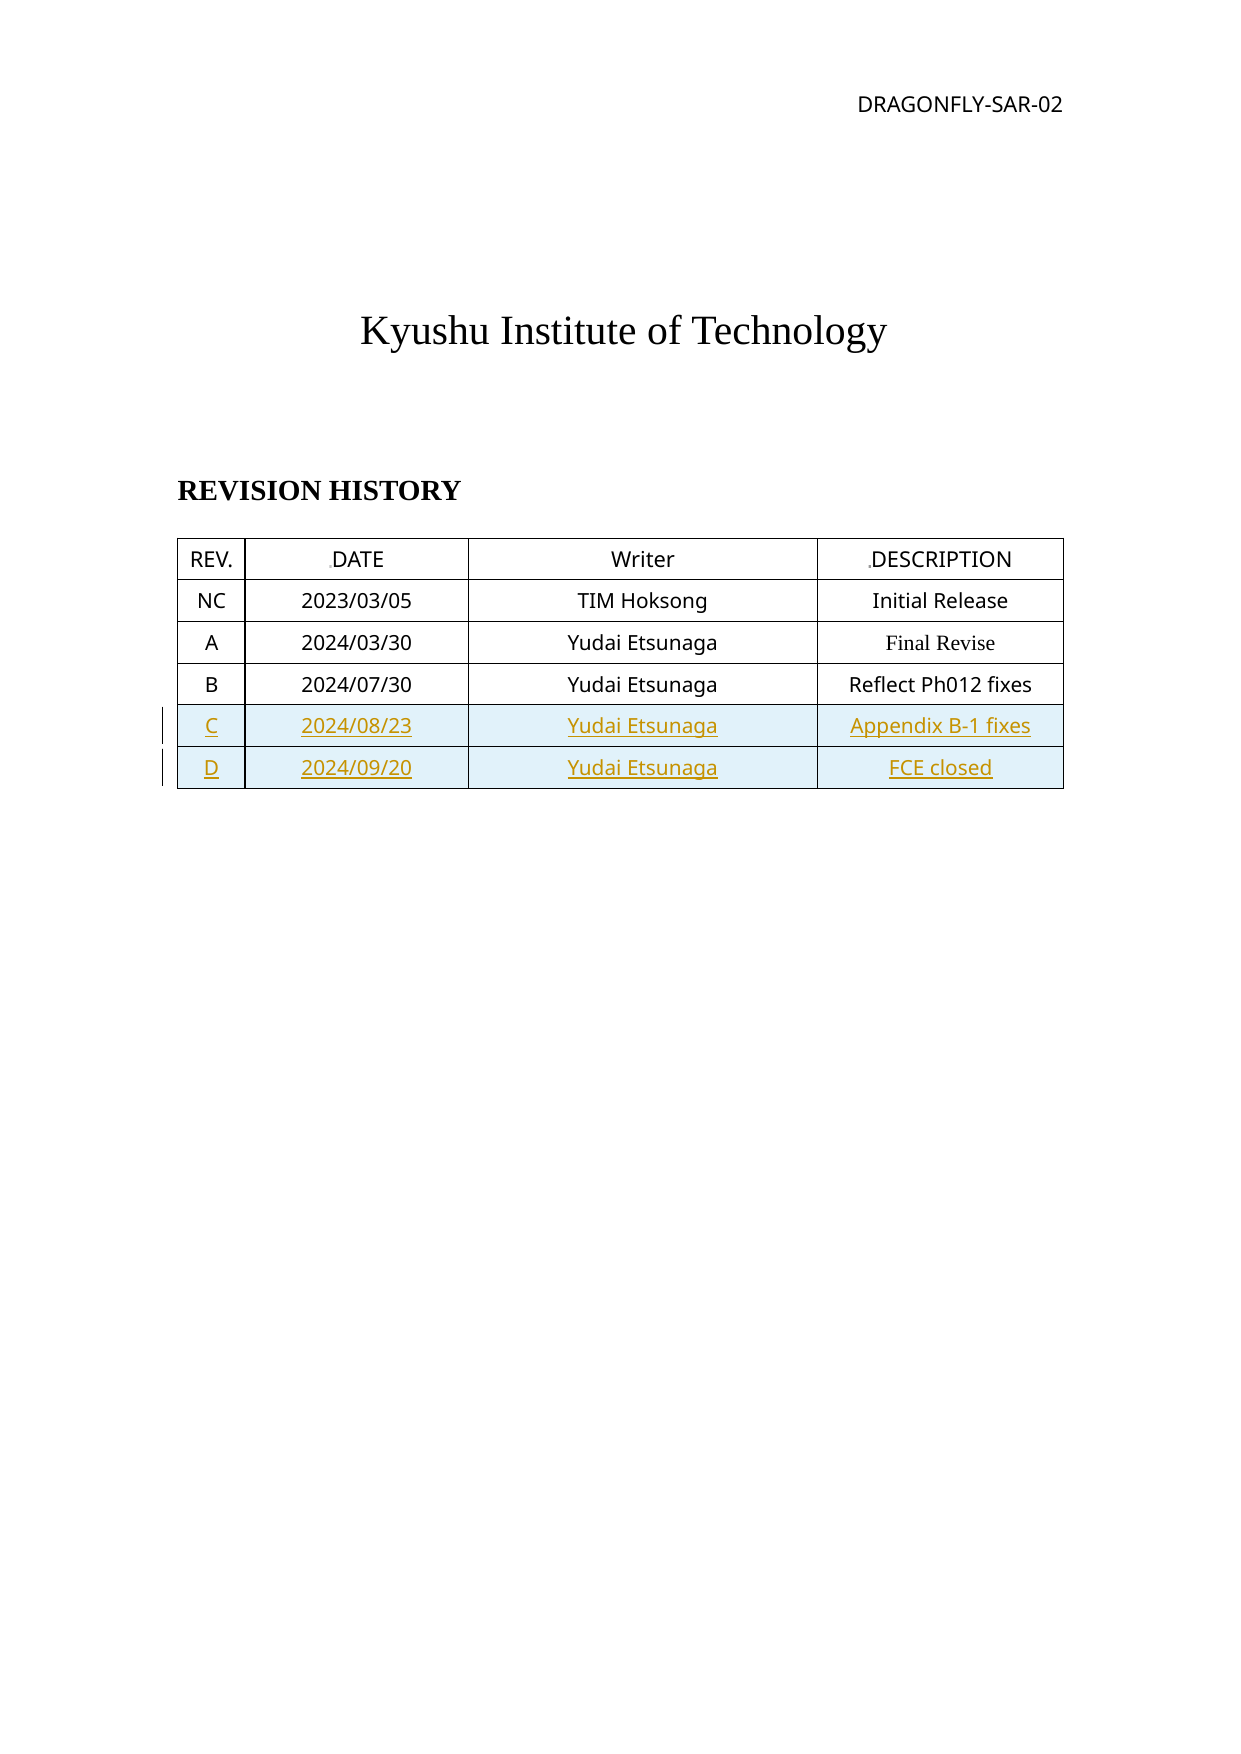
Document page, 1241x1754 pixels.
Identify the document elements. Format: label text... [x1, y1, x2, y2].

table_cell Yudai Etsunaga [469, 622, 817, 663]
table_cell NC [178, 580, 244, 621]
table_cell 2024/03/30 [246, 622, 468, 663]
table_cell 2023/03/05 [246, 580, 468, 621]
table_header REV. [178, 539, 244, 579]
table_cell Initial Release [818, 580, 1063, 621]
table_header DATE [246, 539, 468, 579]
table_cell 2024/07/30 [246, 664, 468, 704]
table_cell Reflect Ph012 fixes [818, 664, 1063, 704]
table_cell Final Revise [818, 622, 1063, 663]
table_cell Yudai Etsunaga [469, 664, 817, 704]
table_cell A [178, 622, 244, 663]
table_cell TIM Hoksong [469, 580, 817, 621]
table_cell B [178, 664, 244, 704]
text Kyushu Institute of Technology [177, 292, 1063, 367]
table_header Writer [469, 539, 817, 579]
table_header DESCRIPTION [818, 539, 1063, 579]
text REVISION HISTORY [177, 471, 1063, 508]
